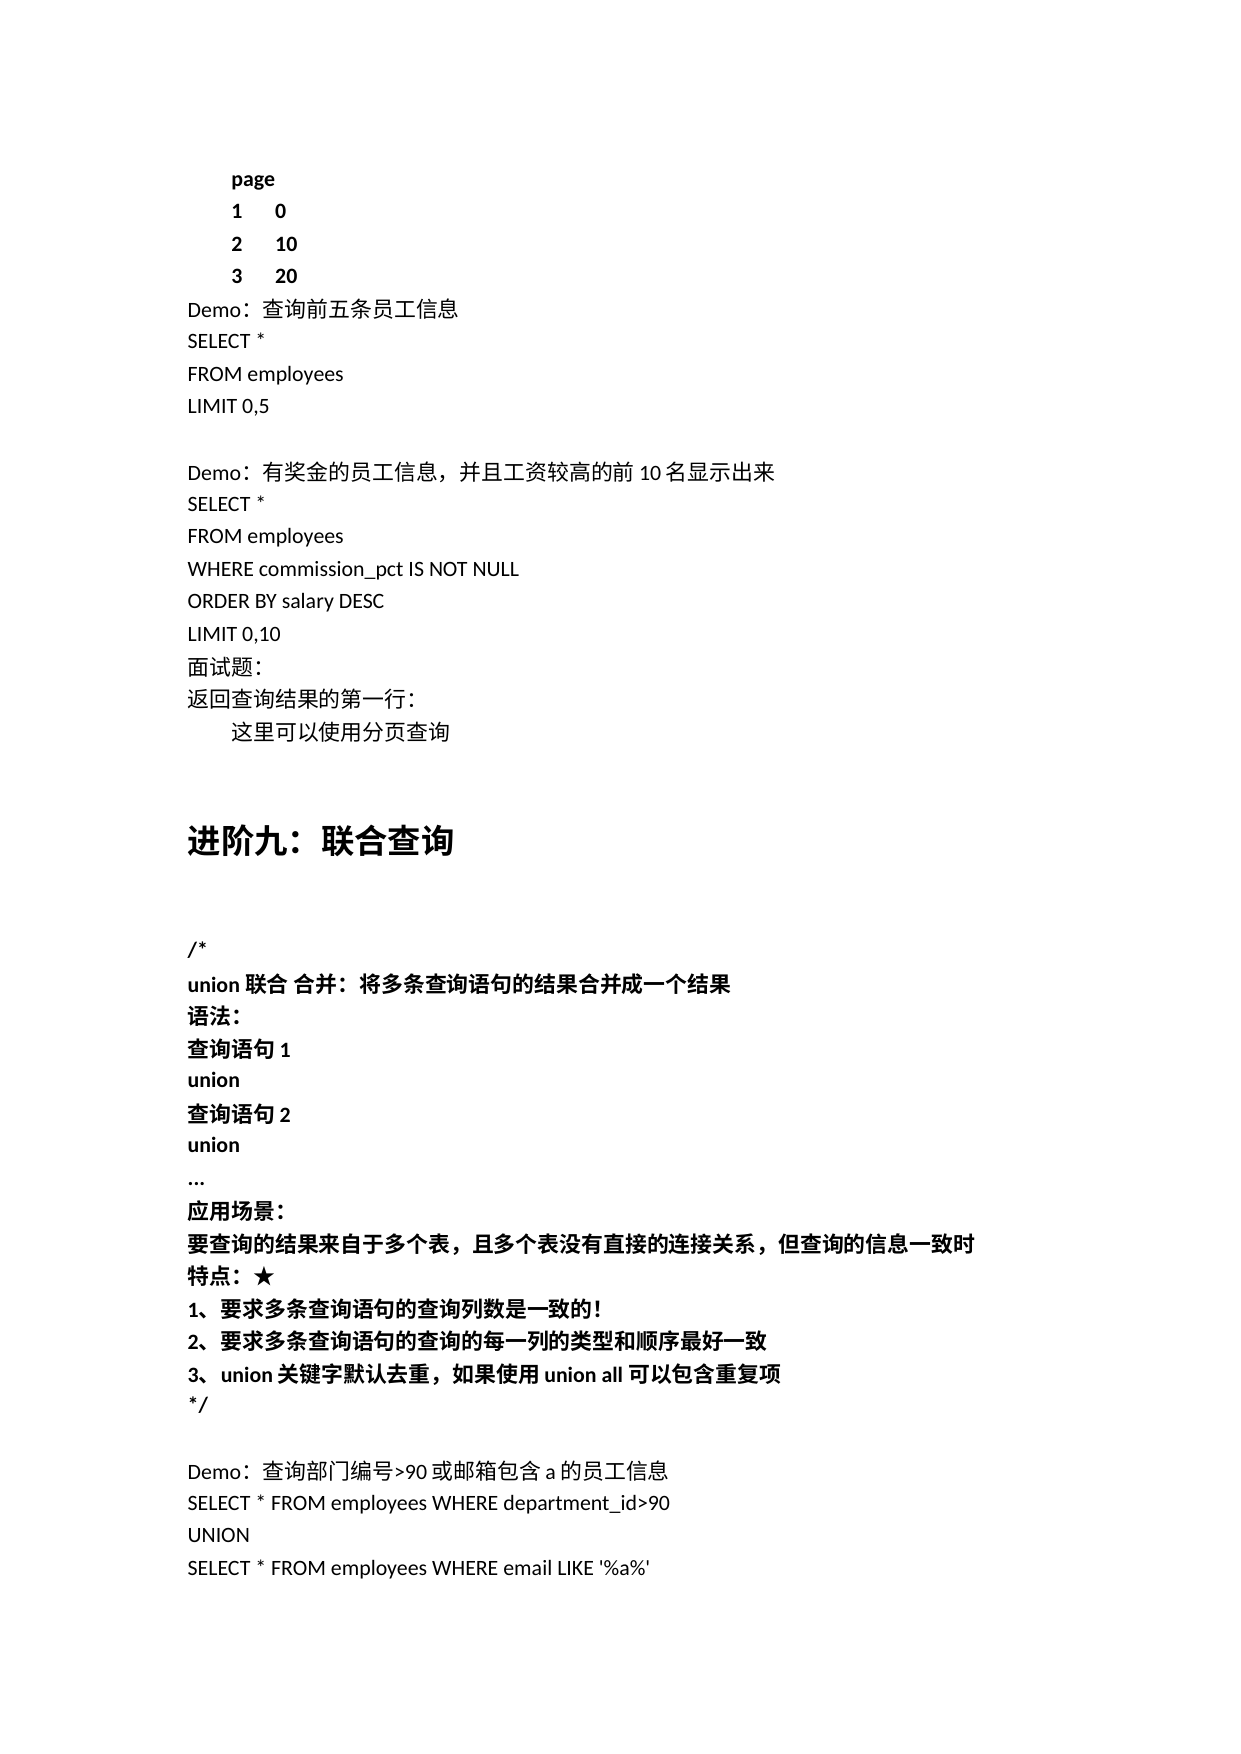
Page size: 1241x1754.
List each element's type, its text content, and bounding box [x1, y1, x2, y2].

text LIMIT 0,5 [187, 389, 1053, 422]
text SELECT * FROM employees WHERE email LIKE '%a%' [187, 1551, 1053, 1584]
text 2、要求多条查询语句的查询的每一列的类型和顺序最好一致 [187, 1324, 1053, 1356]
text 3、union关键字默认去重，如果使用union all 可以包含重复项 [187, 1356, 1053, 1389]
text Demo：查询部门编号>90或邮箱包含a的员工信息 [187, 1454, 1053, 1486]
text UNION [187, 1519, 1053, 1551]
text ORDER BY salary DESC [187, 584, 1053, 617]
text 3 20 [187, 259, 1053, 292]
text 要查询的结果来自于多个表，且多个表没有直接的连接关系，但查询的信息一致时 [187, 1226, 1053, 1259]
text FROM employees [187, 357, 1053, 389]
text ... [187, 1161, 1053, 1194]
text LIMIT 0,10 [187, 617, 1053, 649]
text union [187, 1129, 1053, 1161]
text SELECT * FROM employees WHERE department_id>90 [187, 1486, 1053, 1519]
text 面试题： [187, 649, 1053, 682]
text Demo：查询前五条员工信息 [187, 292, 1053, 324]
text SELECT * [187, 324, 1053, 357]
text WHERE commission_pct IS NOT NULL [187, 552, 1053, 584]
text Demo：有奖金的员工信息，并且工资较高的前10名显示出来 [187, 454, 1053, 487]
text /* [187, 934, 1053, 966]
text union 联合 合并：将多条查询语句的结果合并成一个结果 [187, 966, 1053, 999]
text 查询语句1 [187, 1031, 1053, 1064]
text 特点：★ [187, 1259, 1053, 1291]
text 语法： [187, 999, 1053, 1031]
text union [187, 1064, 1053, 1096]
text 这里可以使用分页查询 [187, 714, 1053, 747]
subtitle 进阶九：联合查询 [187, 807, 1053, 872]
text 2 10 [187, 227, 1053, 259]
text FROM employees [187, 519, 1053, 552]
text SELECT * [187, 487, 1053, 519]
text page [187, 162, 1053, 194]
text 应用场景： [187, 1194, 1053, 1226]
text 1、要求多条查询语句的查询列数是一致的！ [187, 1291, 1053, 1324]
text 查询语句2 [187, 1096, 1053, 1129]
text 返回查询结果的第一行： [187, 682, 1053, 714]
text 1 0 [187, 194, 1053, 227]
text */ [187, 1389, 1053, 1421]
